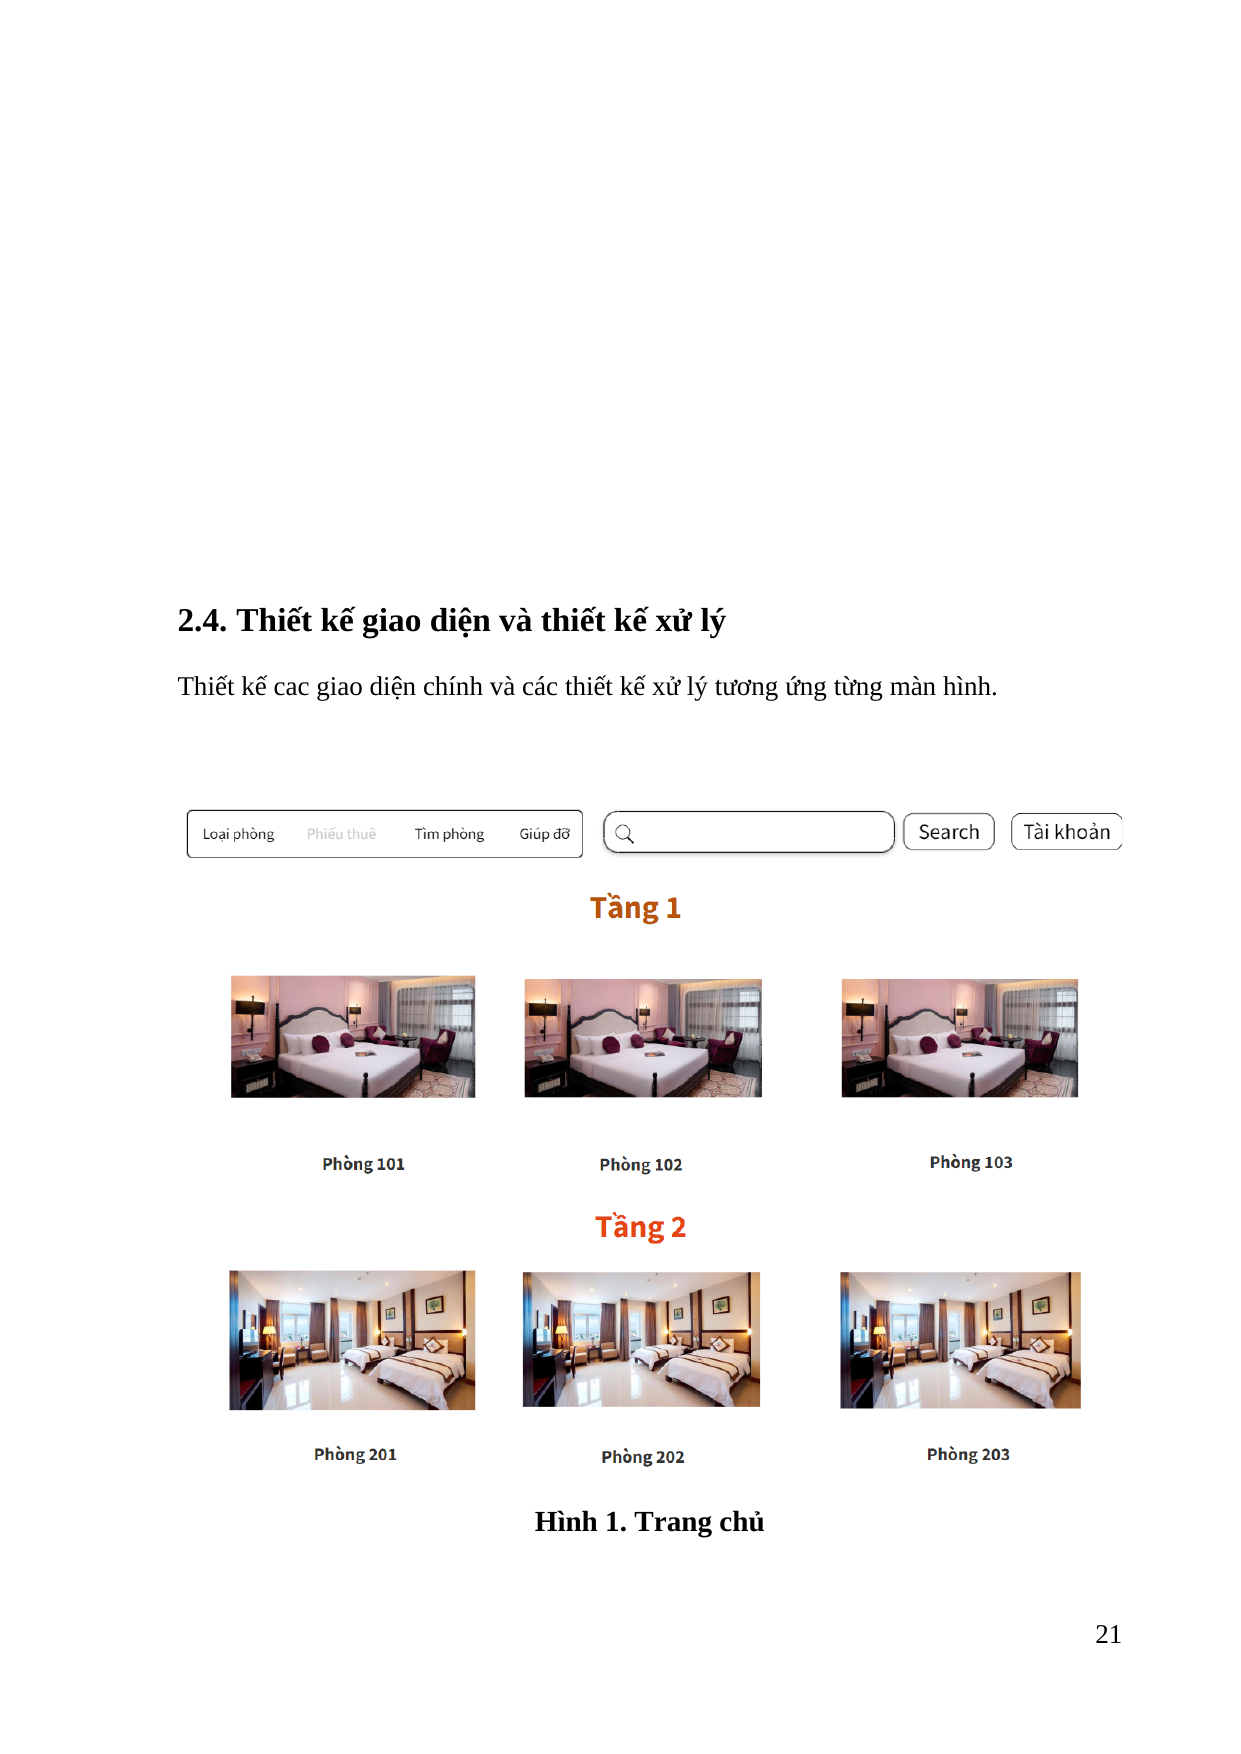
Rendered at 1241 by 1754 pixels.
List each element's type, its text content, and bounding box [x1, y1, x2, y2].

text Thiết kế cac giao diện chính và các thiết kế xử lý tương ứng từng màn hình. [177, 670, 1122, 701]
text Hình 1. Trang chủ [177, 1504, 1122, 1538]
subtitle Thiết kế giao diện và thiết kế xử lý [177, 600, 1122, 638]
